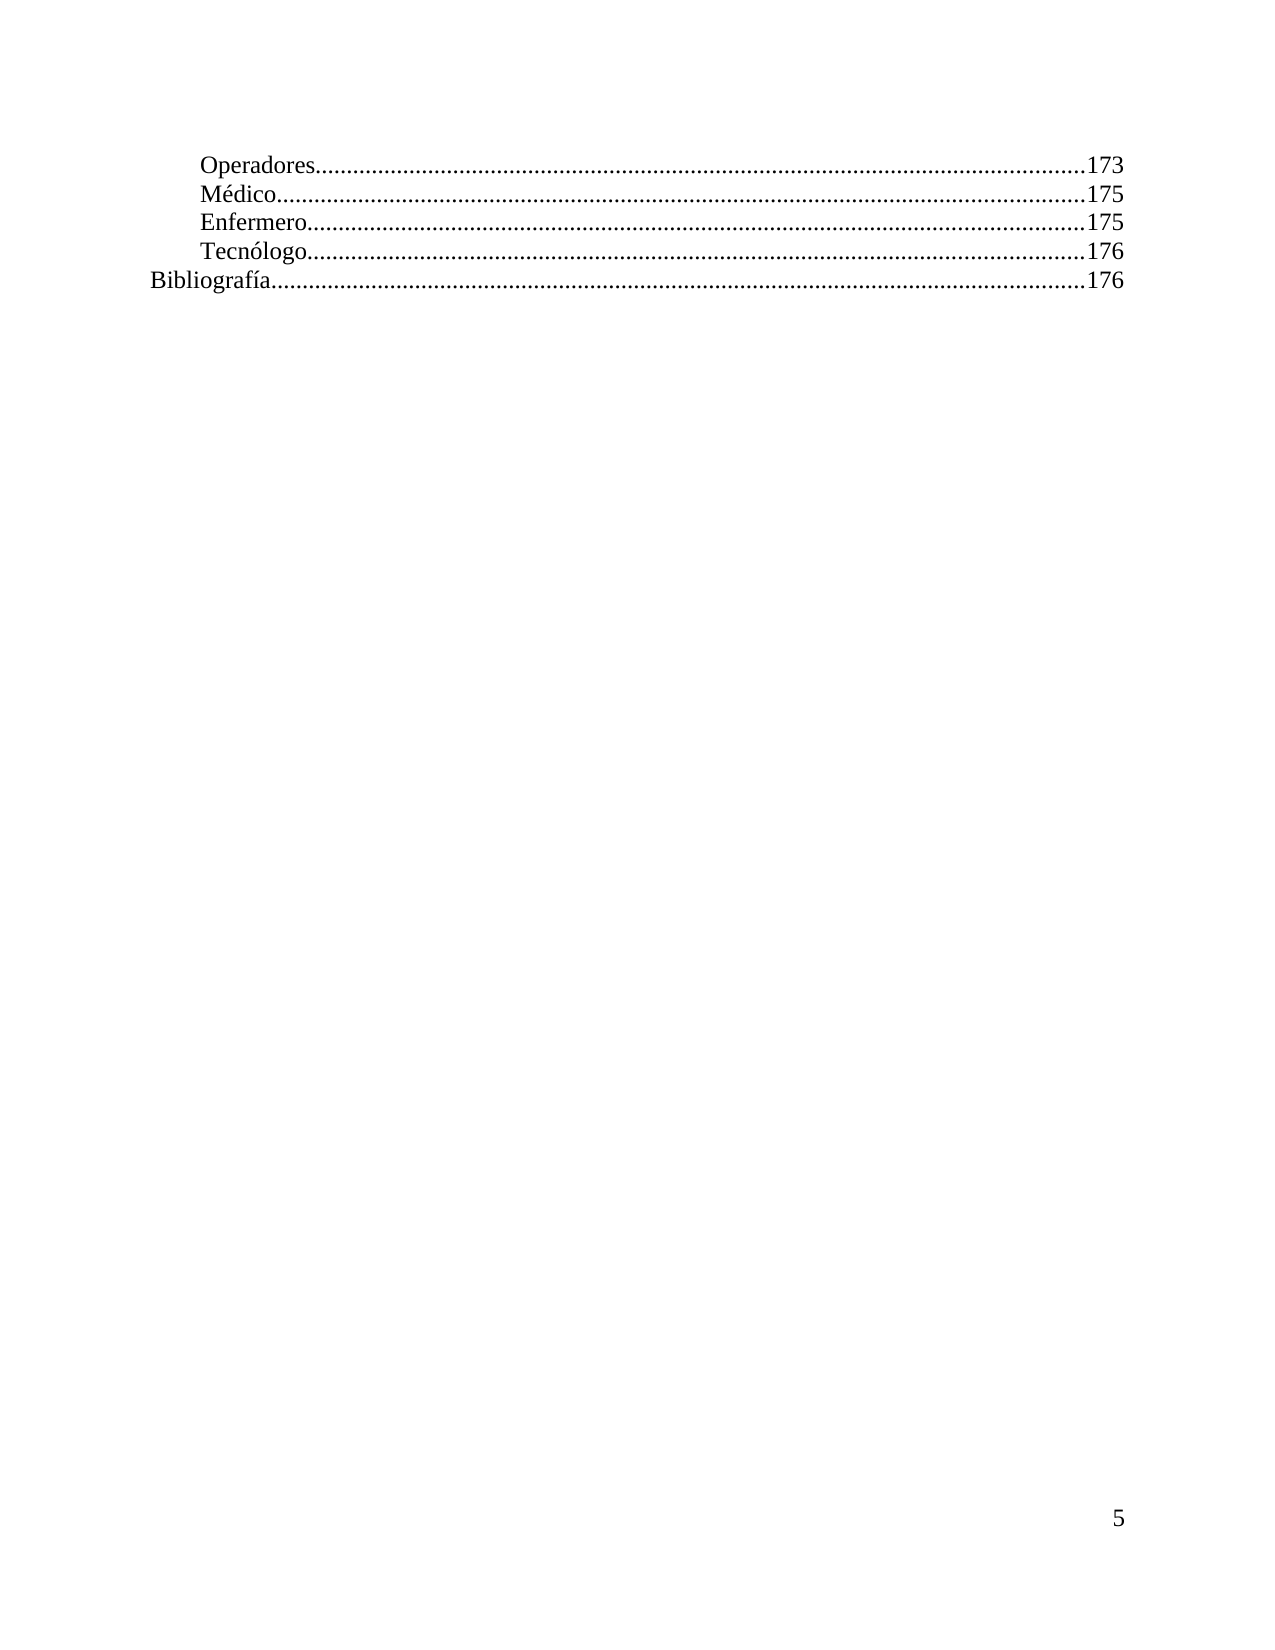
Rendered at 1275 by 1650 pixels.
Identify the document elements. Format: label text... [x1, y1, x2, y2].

text Médico 175 [200, 179, 1125, 207]
text Tecnólogo 176 [200, 236, 1125, 265]
text Bibliografía 176 [150, 265, 1125, 294]
text Operadores 173 [200, 150, 1125, 179]
text Enfermero 175 [200, 207, 1125, 236]
